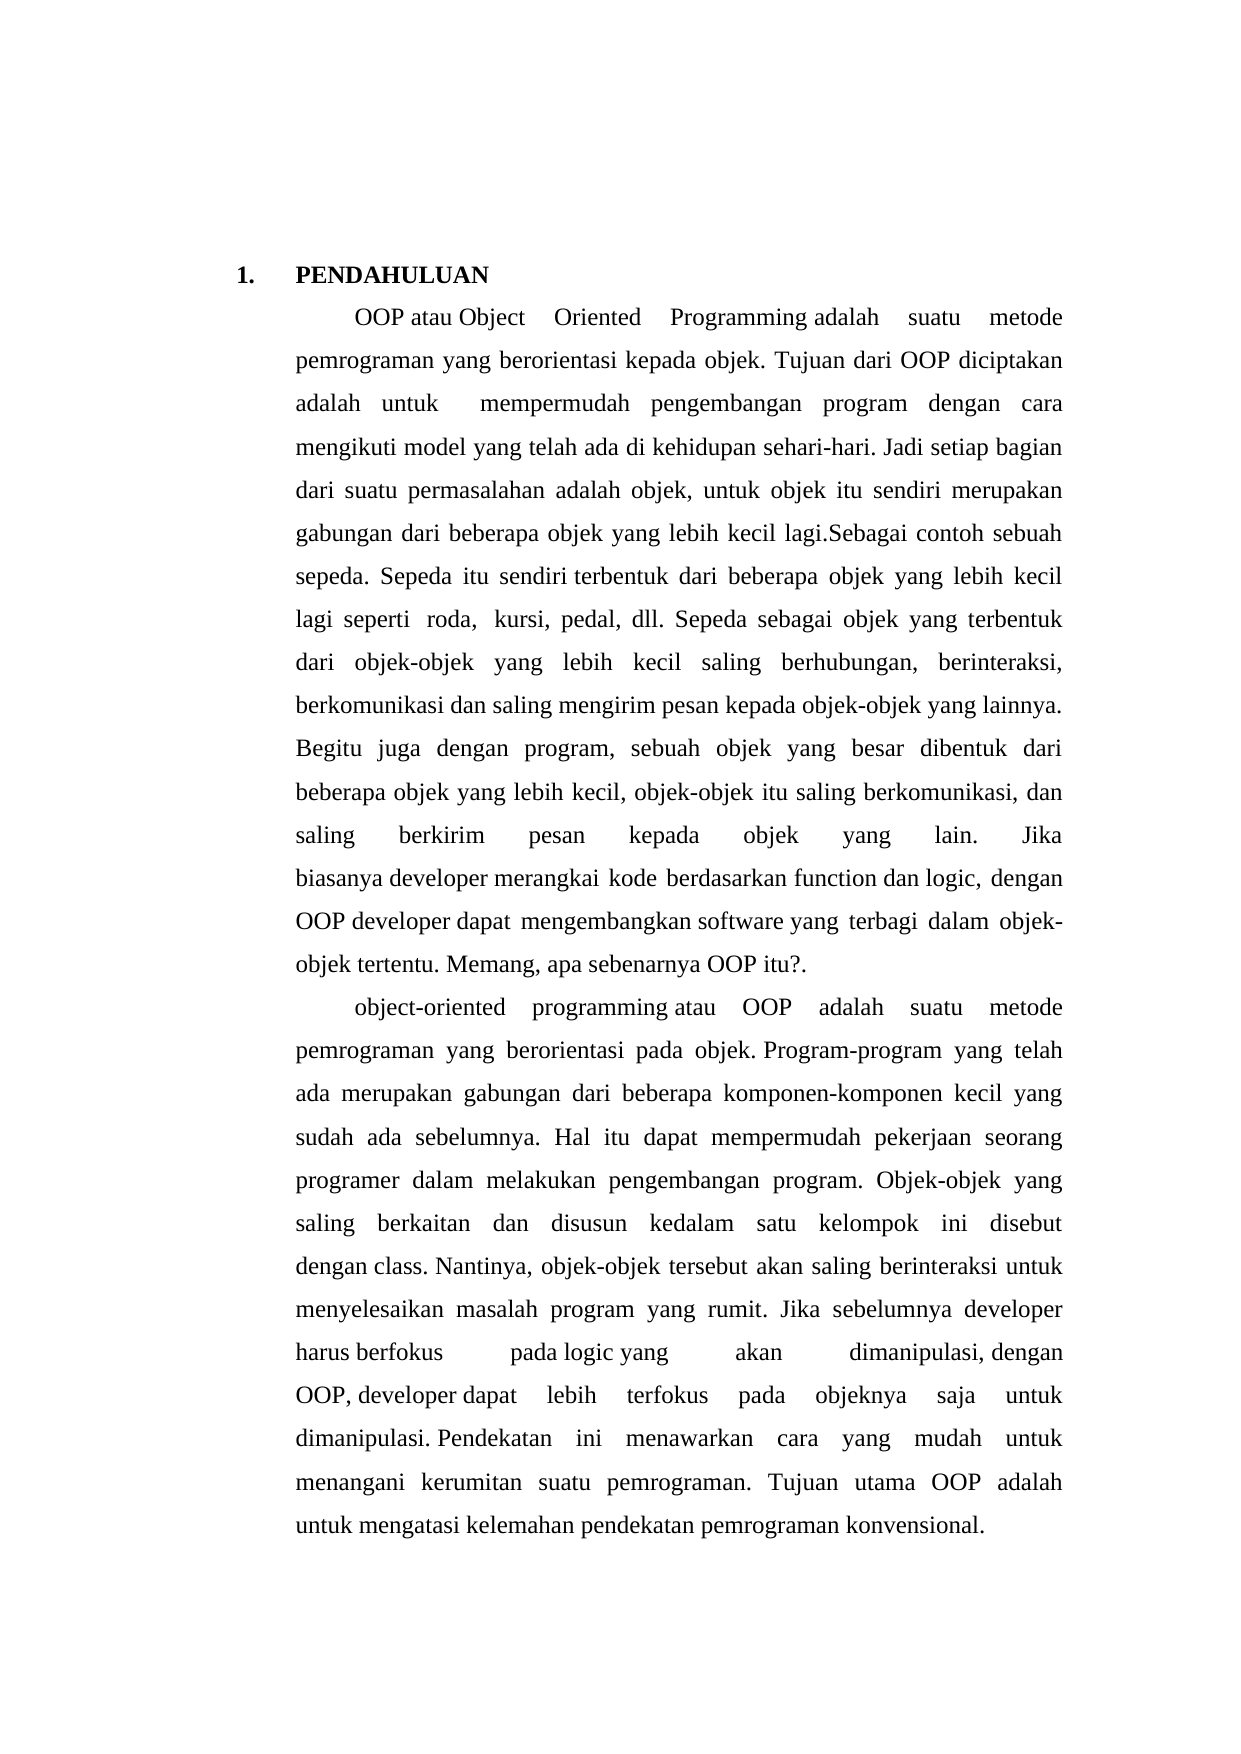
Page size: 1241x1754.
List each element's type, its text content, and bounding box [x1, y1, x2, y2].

list PENDAHULUAN [236, 260, 1063, 289]
text object-oriented programming atau OOP adalah suatu metode pemrograman yang berorientasi pada objek. Program-program yang telah ada merupakan gabungan dari beberapa komponen-komponen kecil yang sudah ada sebelumnya. Hal itu dapat mempermudah pekerjaan seorang programer dalam melakukan pengembangan program. Objek-objek yang saling berkaitan dan disusun kedalam satu kelompok ini disebut dengan class. Nantinya, objek-objek tersebut akan saling berinteraksi untuk menyelesaikan masalah program yang rumit. Jika sebelumnya developer harus berfokus pada logic yang akan dimanipulasi, dengan OOP, developer dapat lebih terfokus pada objeknya saja untuk dimanipulasi. Pendekatan ini menawarkan cara yang mudah untuk menangani kerumitan suatu pemrograman. Tujuan utama OOP adalah untuk mengatasi kelemahan pendekatan pemrograman konvensional. [295, 992, 1063, 1538]
text OOP atau Object Oriented Programming adalah suatu metode pemrograman yang berorientasi kepada objek. Tujuan dari OOP diciptakan adalah untuk mempermudah pengembangan program dengan cara mengikuti model yang telah ada di kehidupan sehari-hari. Jadi setiap bagian dari suatu permasalahan adalah objek, untuk objek itu sendiri merupakan gabungan dari beberapa objek yang lebih kecil lagi.Sebagai contoh sebuah sepeda. Sepeda itu sendiri terbentuk dari beberapa objek yang lebih kecil lagi seperti roda, kursi, pedal, dll. Sepeda sebagai objek yang terbentuk dari objek-objek yang lebih kecil saling berhubungan, berinteraksi, berkomunikasi dan saling mengirim pesan kepada objek-objek yang lainnya. Begitu juga dengan program, sebuah objek yang besar dibentuk dari beberapa objek yang lebih kecil, objek-objek itu saling berkomunikasi, dan saling berkirim pesan kepada objek yang lain. Jika biasanya developer merangkai kode berdasarkan function dan logic, dengan OOP developer dapat mengembangkan software yang terbagi dalam objek-objek tertentu. Memang, apa sebenarnya OOP itu?. [295, 302, 1063, 978]
